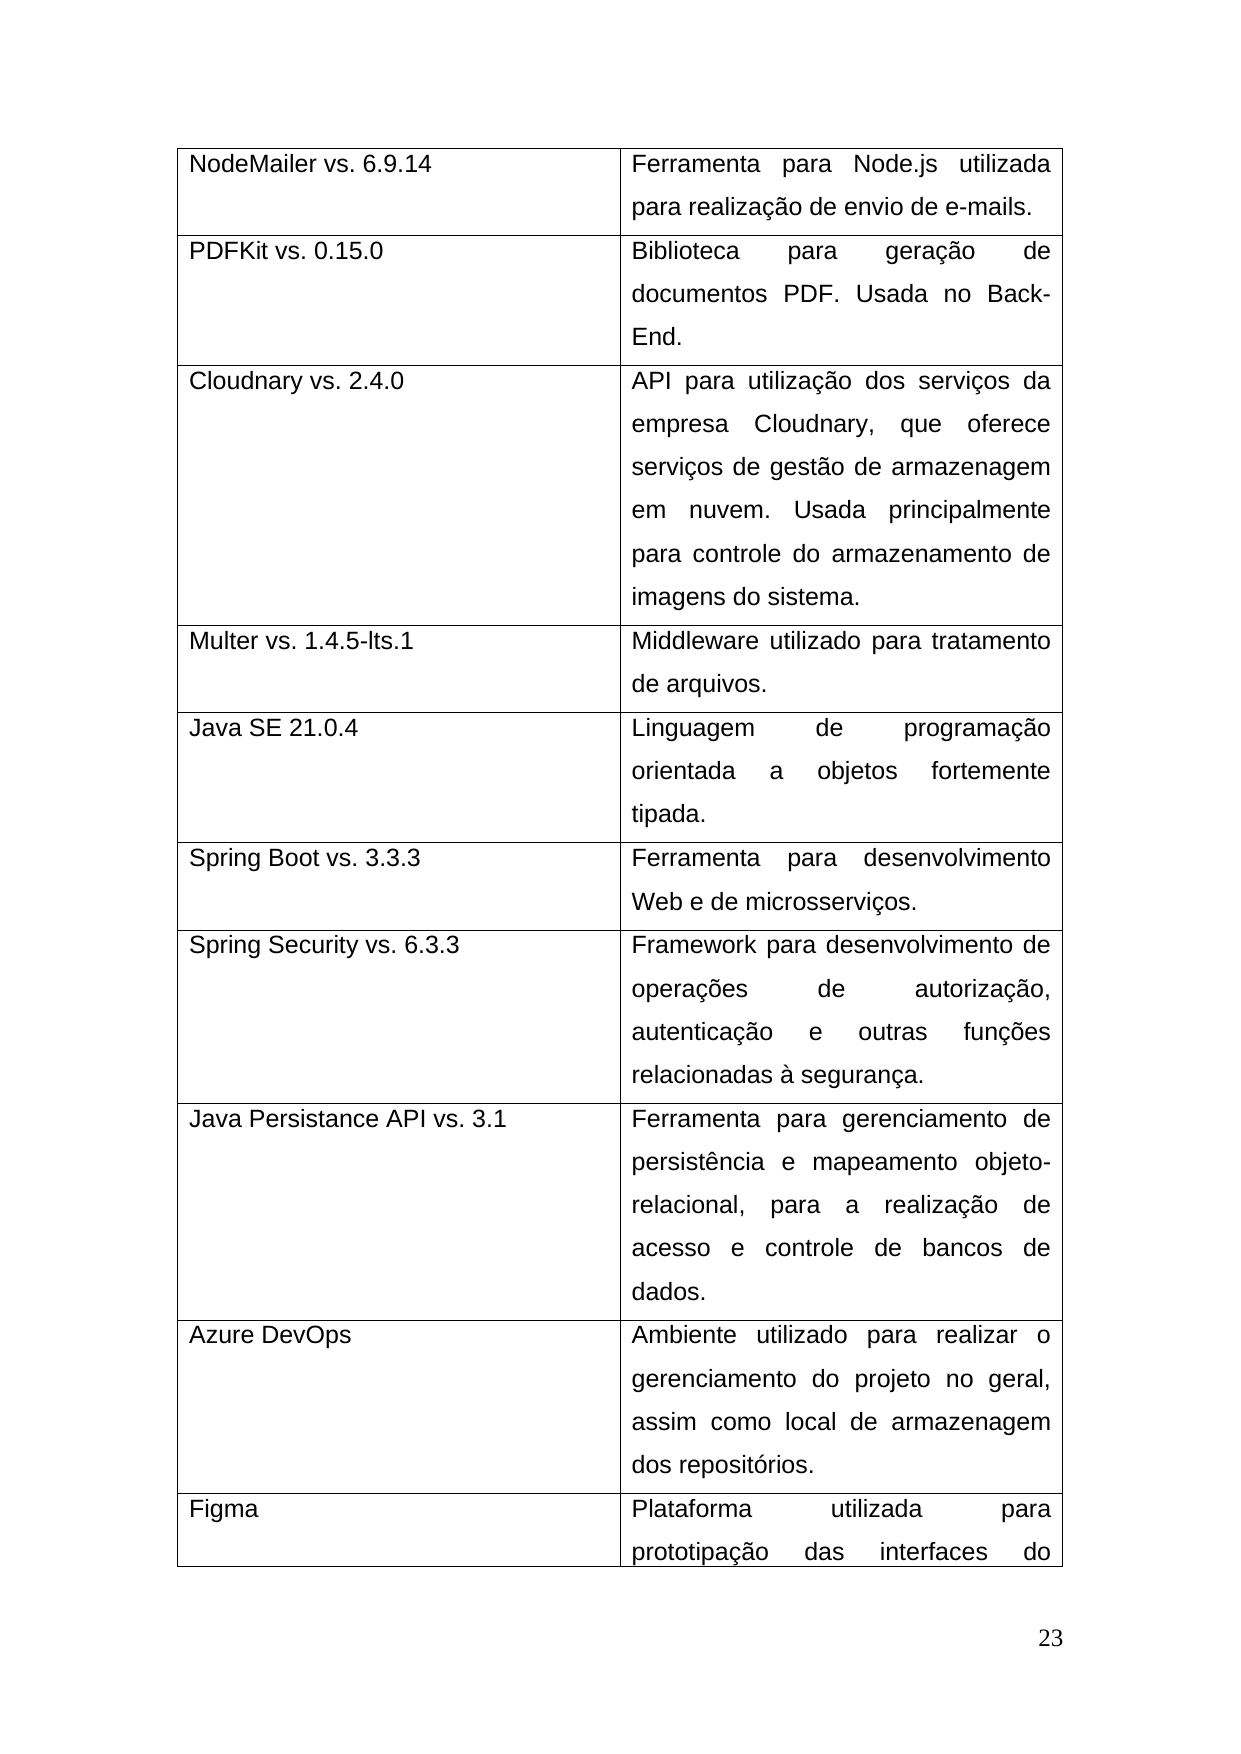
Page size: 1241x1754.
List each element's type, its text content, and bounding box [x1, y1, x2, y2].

table_cell PDFKit vs. 0.15.0 [178, 236, 620, 365]
table_cell Java Persistance API vs. 3.1 [178, 1104, 620, 1319]
table_cell Middleware utilizado para tratamento de arquivos. [621, 626, 1062, 712]
table_cell Ambiente utilizado para realizar o gerenciamento do projeto no geral, assim como local de armazenagem dos repositórios. [621, 1321, 1062, 1493]
table_cell Spring Security vs. 6.3.3 [178, 931, 620, 1103]
table_cell Ferramenta para gerenciamento de persistência e mapeamento objeto-relacional, para a realização de acesso e controle de bancos de dados. [621, 1104, 1062, 1319]
table_cell Biblioteca para geração de documentos PDF. Usada no Back-End. [621, 236, 1062, 365]
table_cell API para utilização dos serviços da empresa Cloudnary, que oferece serviços de gestão de armazenagem em nuvem. Usada principalmente para controle do armazenamento de imagens do sistema. [621, 366, 1062, 625]
table_cell Azure DevOps [178, 1321, 620, 1493]
table_cell NodeMailer vs. 6.9.14 [178, 149, 620, 235]
table_cell Multer vs. 1.4.5-lts.1 [178, 626, 620, 712]
table_cell Cloudnary vs. 2.4.0 [178, 366, 620, 625]
table_cell Framework para desenvolvimento de operações de autorização, autenticação e outras funções relacionadas à segurança. [621, 931, 1062, 1103]
table_cell Ferramenta para Node.js utilizada para realização de envio de e-mails. [621, 149, 1062, 235]
table_cell Figma [178, 1494, 620, 1566]
table_cell Java SE 21.0.4 [178, 713, 620, 842]
table_cell Ferramenta para desenvolvimento Web e de microsserviços. [621, 843, 1062, 929]
table_cell Spring Boot vs. 3.3.3 [178, 843, 620, 929]
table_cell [621, 1494, 1062, 1566]
table_cell Linguagem de programação orientada a objetos fortemente tipada. [621, 713, 1062, 842]
